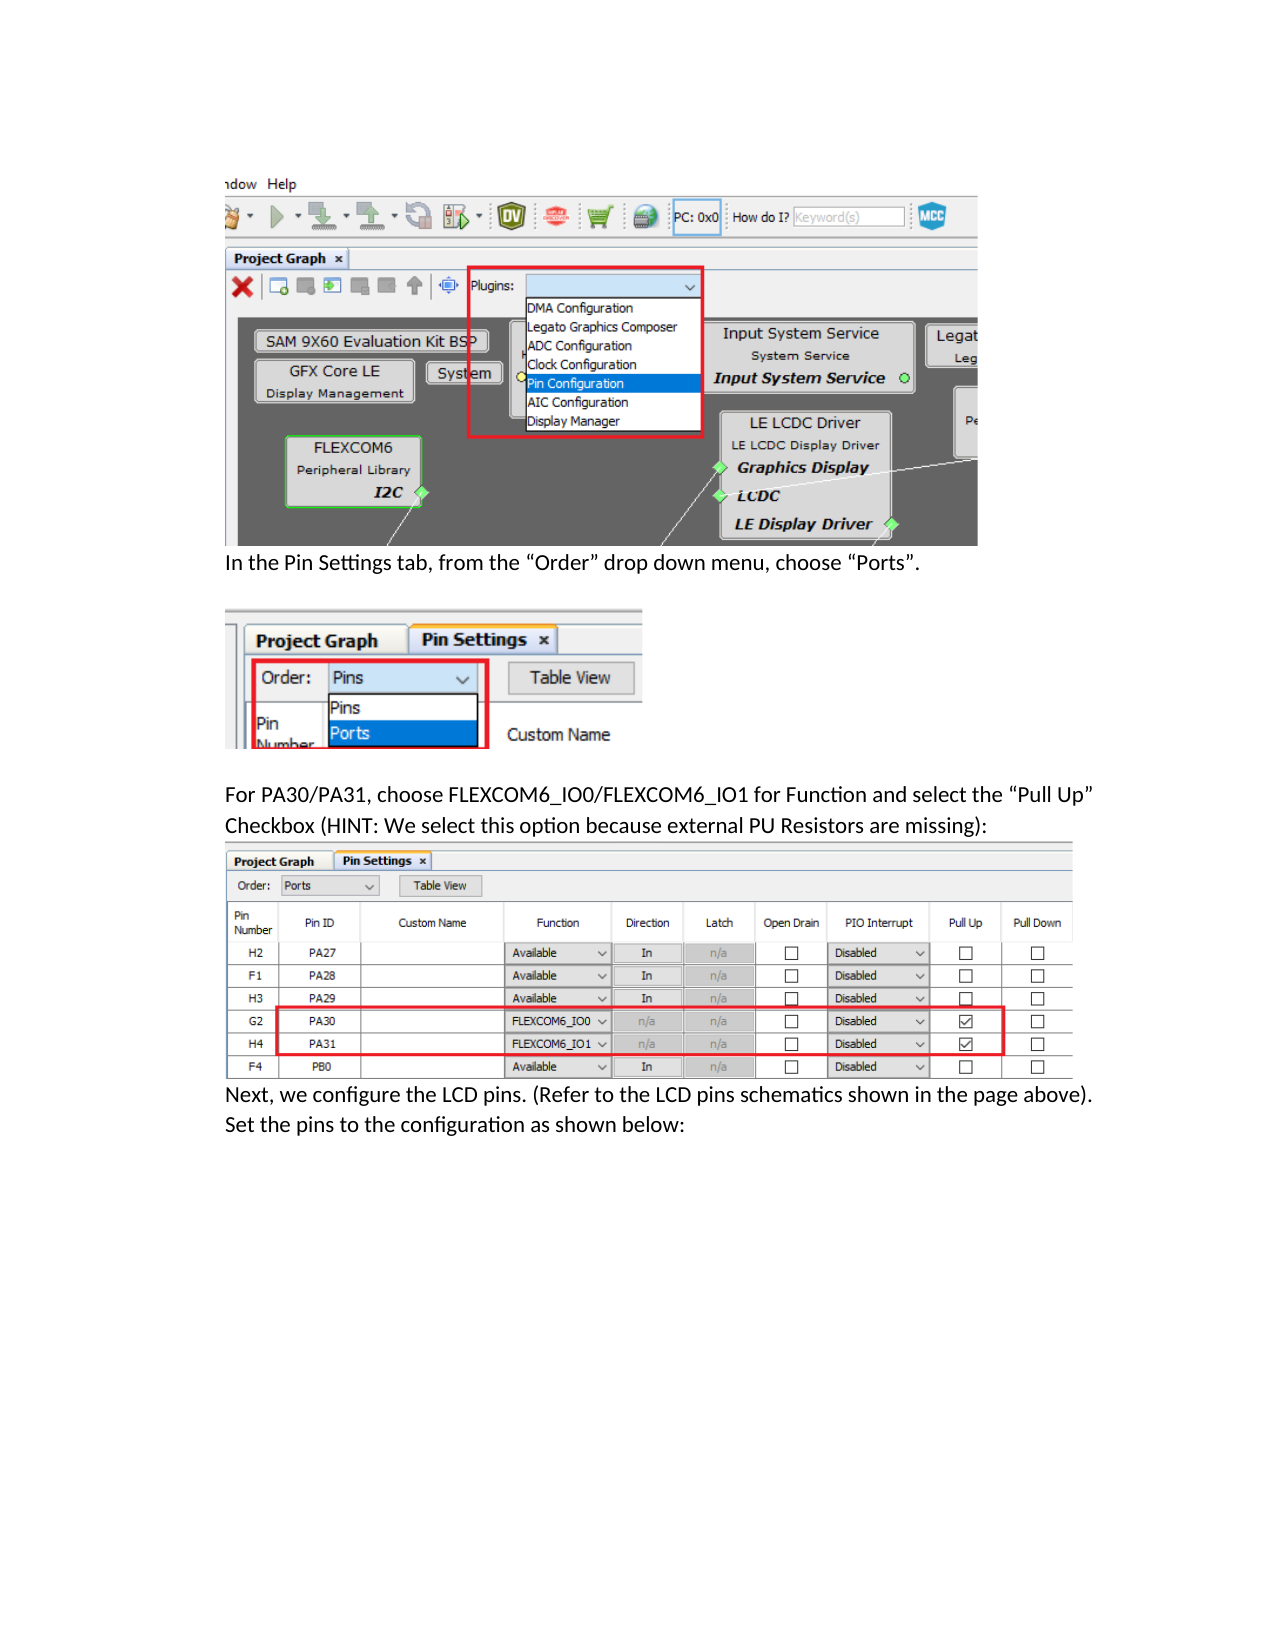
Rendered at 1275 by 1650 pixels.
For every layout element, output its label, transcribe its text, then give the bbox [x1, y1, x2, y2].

picture [225, 841, 1073, 1079]
list Next, we configure the LCD pins. (Refer to the LCD pins schematics shown in the page above). Set the pins to the configuration as shown below: [225, 1080, 1125, 1138]
picture [225, 608, 643, 749]
picture [225, 150, 978, 546]
list In the Pin Settings tab, from the “Order” drop down menu, choose “Ports”. [225, 548, 1125, 576]
list For PA30/PA31, choose FLEXCOM6_IO0/FLEXCOM6_IO1 for Function and select the “Pull Up” Checkbox (HINT: We select this option because external PU Resistors are missing): [225, 781, 1125, 839]
